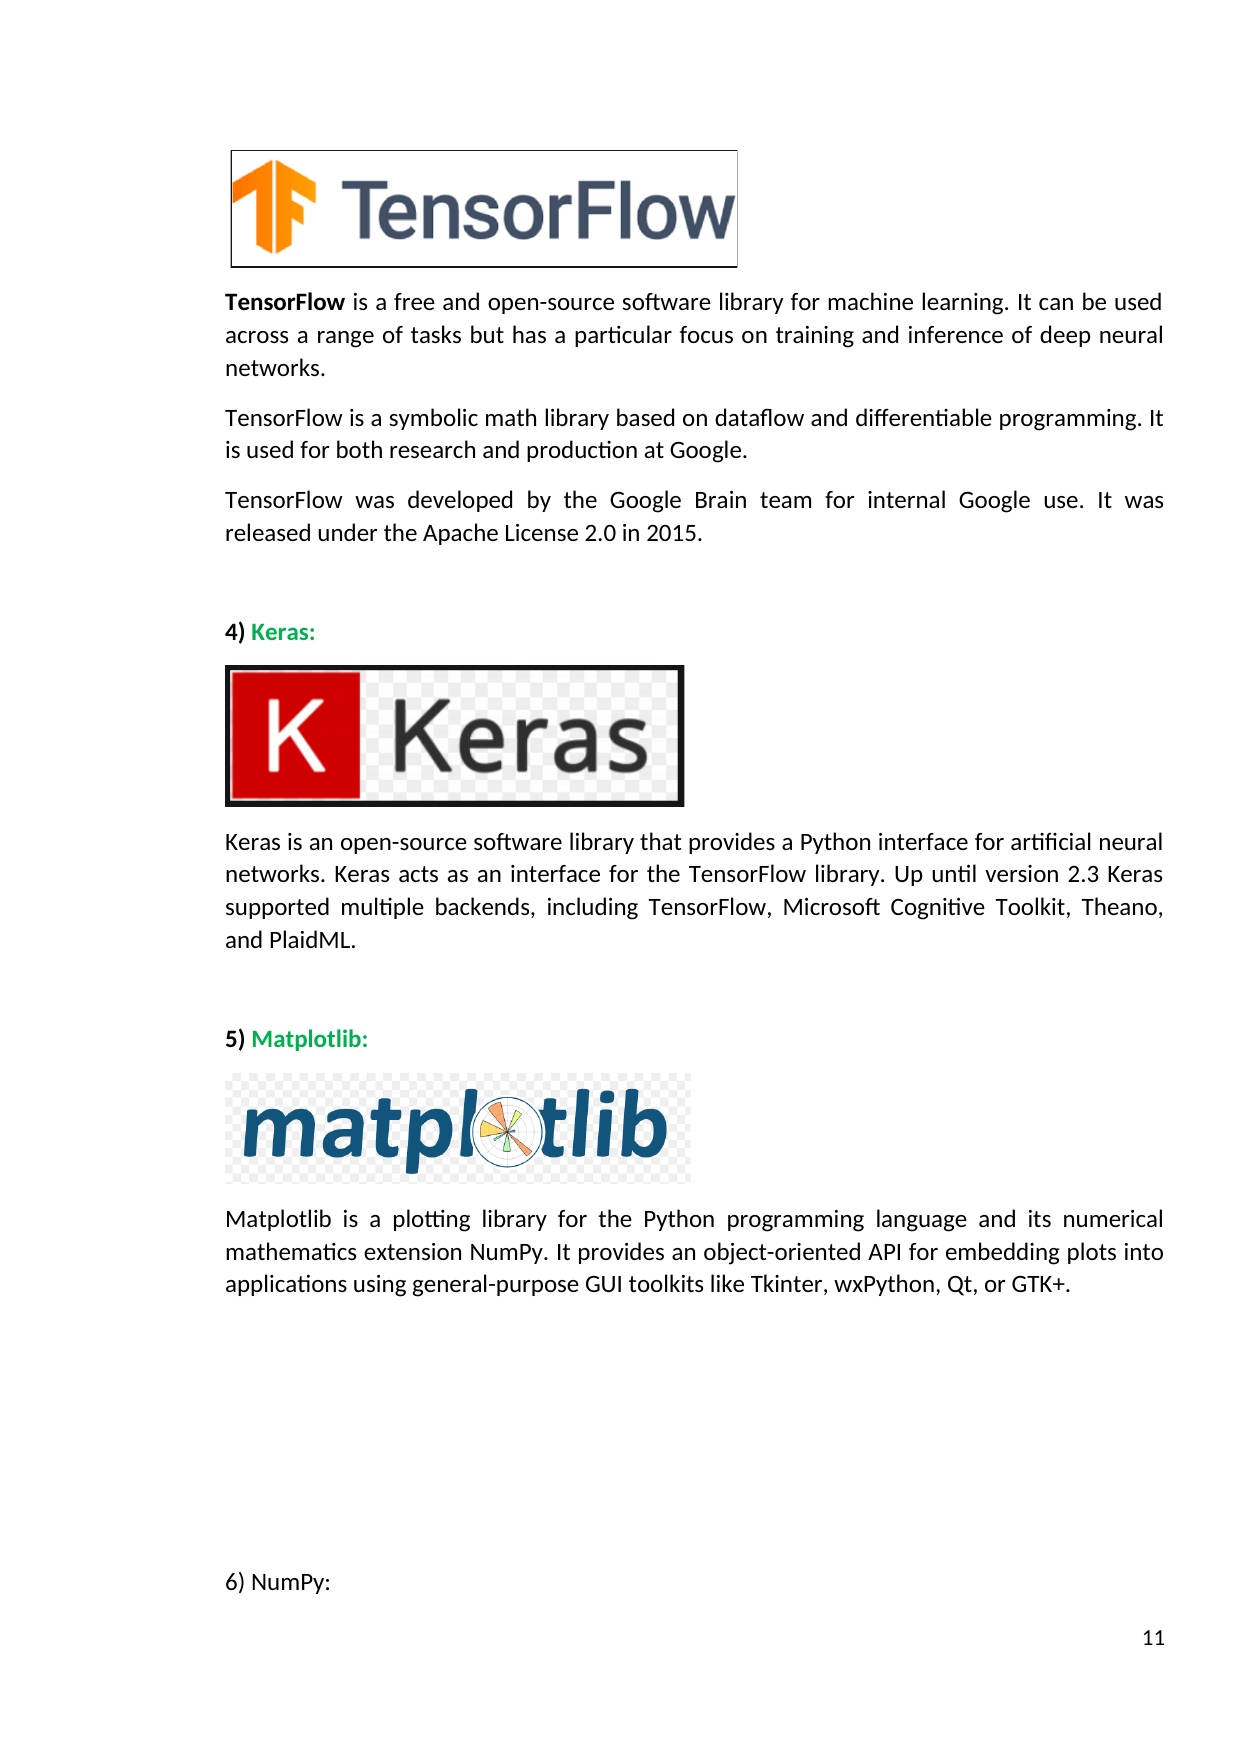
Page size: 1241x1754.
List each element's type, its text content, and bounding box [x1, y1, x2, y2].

picture [225, 665, 685, 807]
text Keras is an open-source software library that provides a Python interface for artificial neural networks. Keras acts as an interface for the TensorFlow library. Up until version 2.3 Keras supported multiple backends, including TensorFlow, Microsoft Cognitive Toolkit, Theano, and PlaidML. [225, 826, 1165, 955]
picture [225, 1073, 691, 1184]
text TensorFlow is a symbolic math library based on dataflow and differentiable programming. It is used for both research and production at Google. [225, 402, 1165, 465]
text 6) NumPy: [225, 1566, 1165, 1597]
text TensorFlow was developed by the Google Brain team for internal Google use. It was released under the Apache License 2.0 in 2015. [225, 484, 1165, 548]
text TensorFlow is a free and open-source software library for machine learning. It can be used across a range of tasks but has a particular focus on training and inference of deep neural networks. [225, 286, 1165, 383]
picture [230, 150, 738, 268]
text 4) Keras: [225, 616, 1165, 647]
text Matplotlib is a plotting library for the Python programming language and its numerical mathematics extension NumPy. It provides an object-oriented API for embedding plots into applications using general-purpose GUI toolkits like Tkinter, wxPython, Qt, or GTK+. [225, 1203, 1165, 1299]
text 5) Matplotlib: [225, 1024, 1165, 1054]
